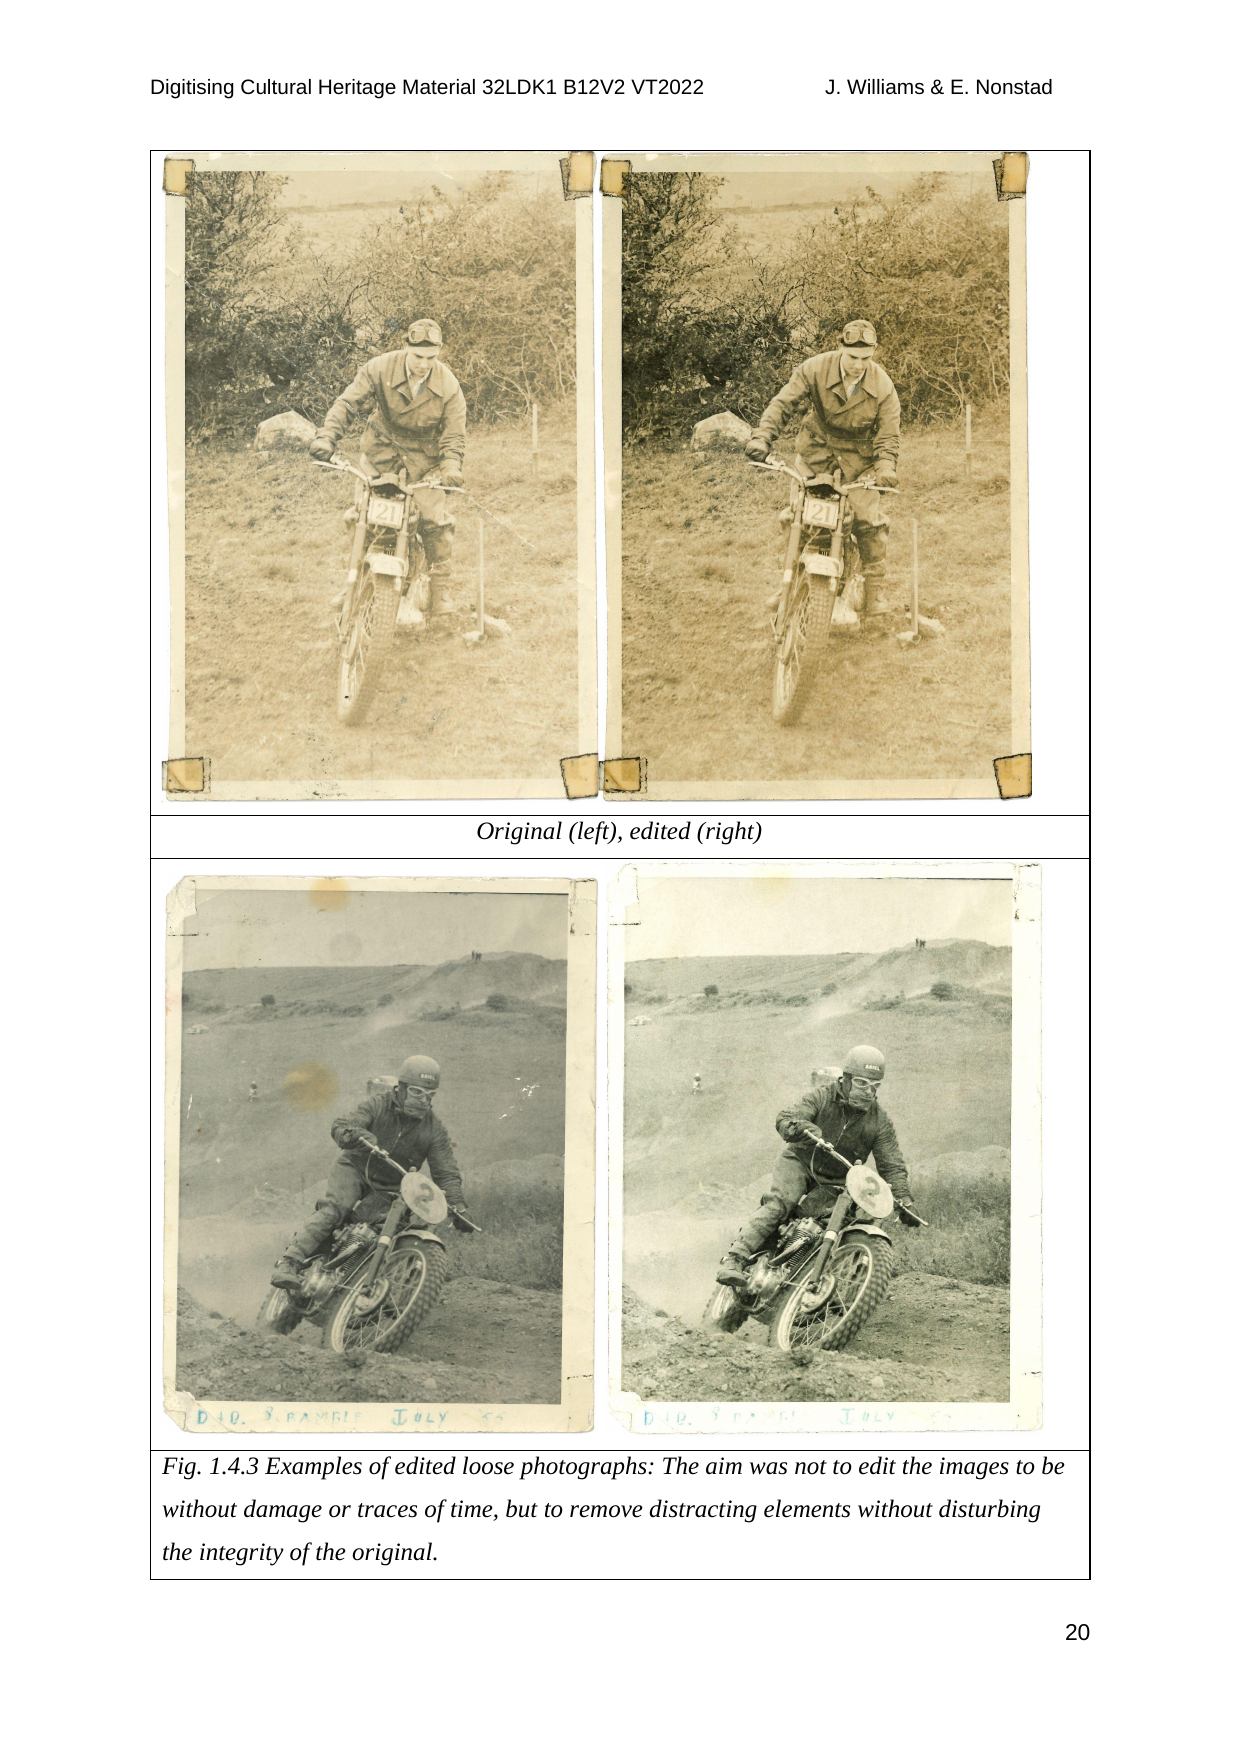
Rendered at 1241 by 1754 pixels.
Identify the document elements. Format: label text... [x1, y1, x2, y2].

table_cell [151, 859, 1089, 1450]
picture [161, 151, 1032, 803]
table_cell Original (left), edited (right) [151, 816, 1089, 858]
picture [161, 874, 599, 1437]
table_header [151, 151, 1089, 815]
table_cell Fig. 1.4.3 Examples of edited loose photographs: The aim was not to edit the images to be without damage or traces of time, but to remove distracting elements without disturbing the integrity of the original. [151, 1451, 1089, 1579]
picture [605, 859, 1046, 1437]
